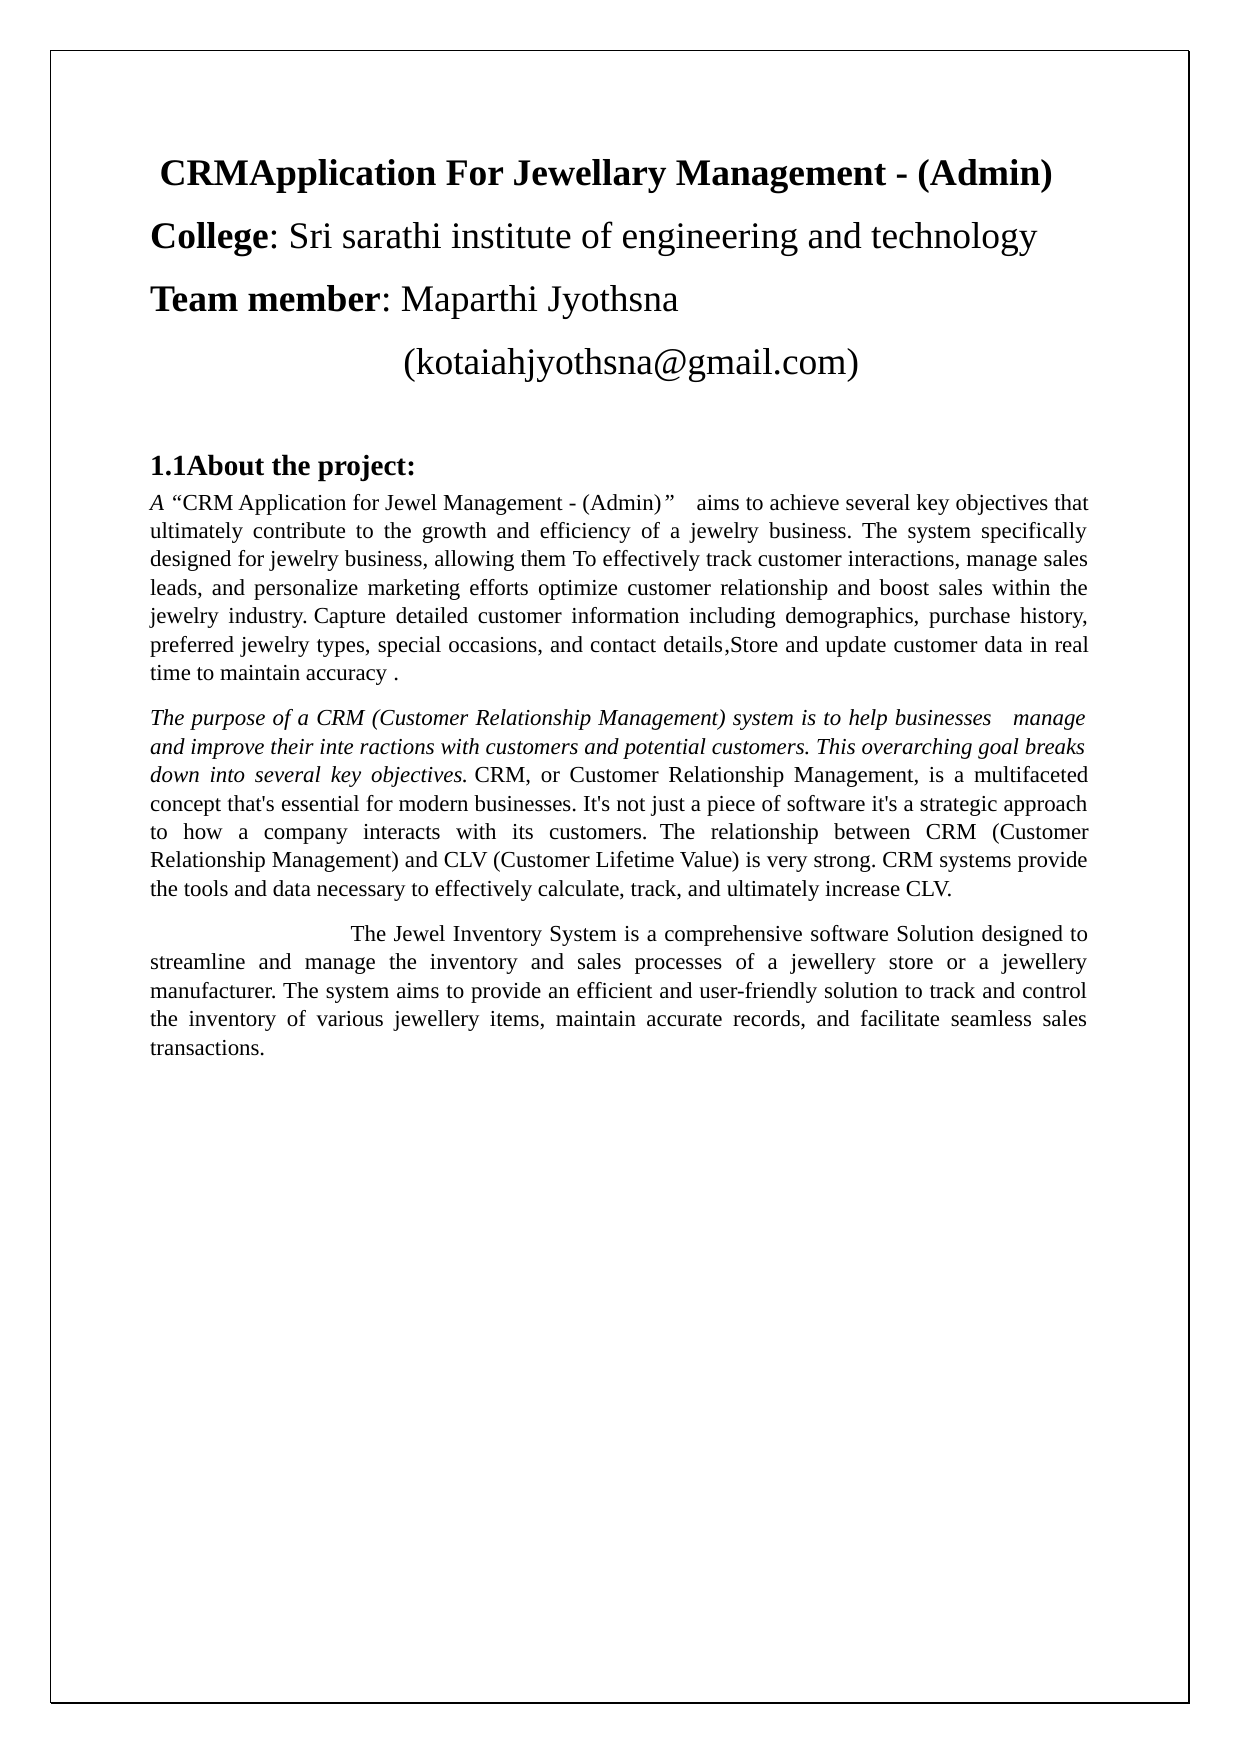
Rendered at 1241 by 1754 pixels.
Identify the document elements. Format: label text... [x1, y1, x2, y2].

text CRMApplication For Jewellary Management - (Admin) [150, 150, 1089, 193]
text (kotaiahjyothsna@gmail.com) [150, 340, 1089, 383]
text The purpose of a CRM (Customer Relationship Management) system is to help businesses manage and improve their inte ractions with customers and potential customers. This overarching goal breaks down into several key objectives. CRM, or Customer Relationship Management, is a multifaceted concept that's essential for modern businesses. It's not just a piece of software it's a strategic approach to how a company interacts with its customers. The relationship between CRM (Customer Relationship Management) and CLV (Customer Lifetime Value) is very strong. CRM systems provide the tools and data necessary to effectively calculate, track, and ultimately increase CLV. [150, 704, 1089, 901]
text A “CRM Application for Jewel Management - (Admin)” aims to achieve several key objectives that ultimately contribute to the growth and efficiency of a jewelry business. The system specifically designed for jewelry business, allowing them To effectively track customer interactions, manage sales leads, and personalize marketing efforts optimize customer relationship and boost sales within the jewelry industry. Capture detailed customer information including demographics, purchase history, preferred jewelry types, special occasions, and contact details,Store and update customer data in real time to maintain accuracy . [150, 488, 1089, 686]
text College: Sri sarathi institute of engineering and technology [150, 213, 1089, 256]
text 1.1About the project: [150, 448, 976, 482]
text The Jewel Inventory System is a comprehensive software Solution designed to streamline and manage the inventory and sales processes of a jewellery store or a jewellery manufacturer. The system aims to provide an efficient and user-friendly solution to track and control the inventory of various jewellery items, maintain accurate records, and facilitate seamless sales transactions. [150, 920, 1089, 1060]
text Team member: Maparthi Jyothsna [150, 276, 1089, 319]
